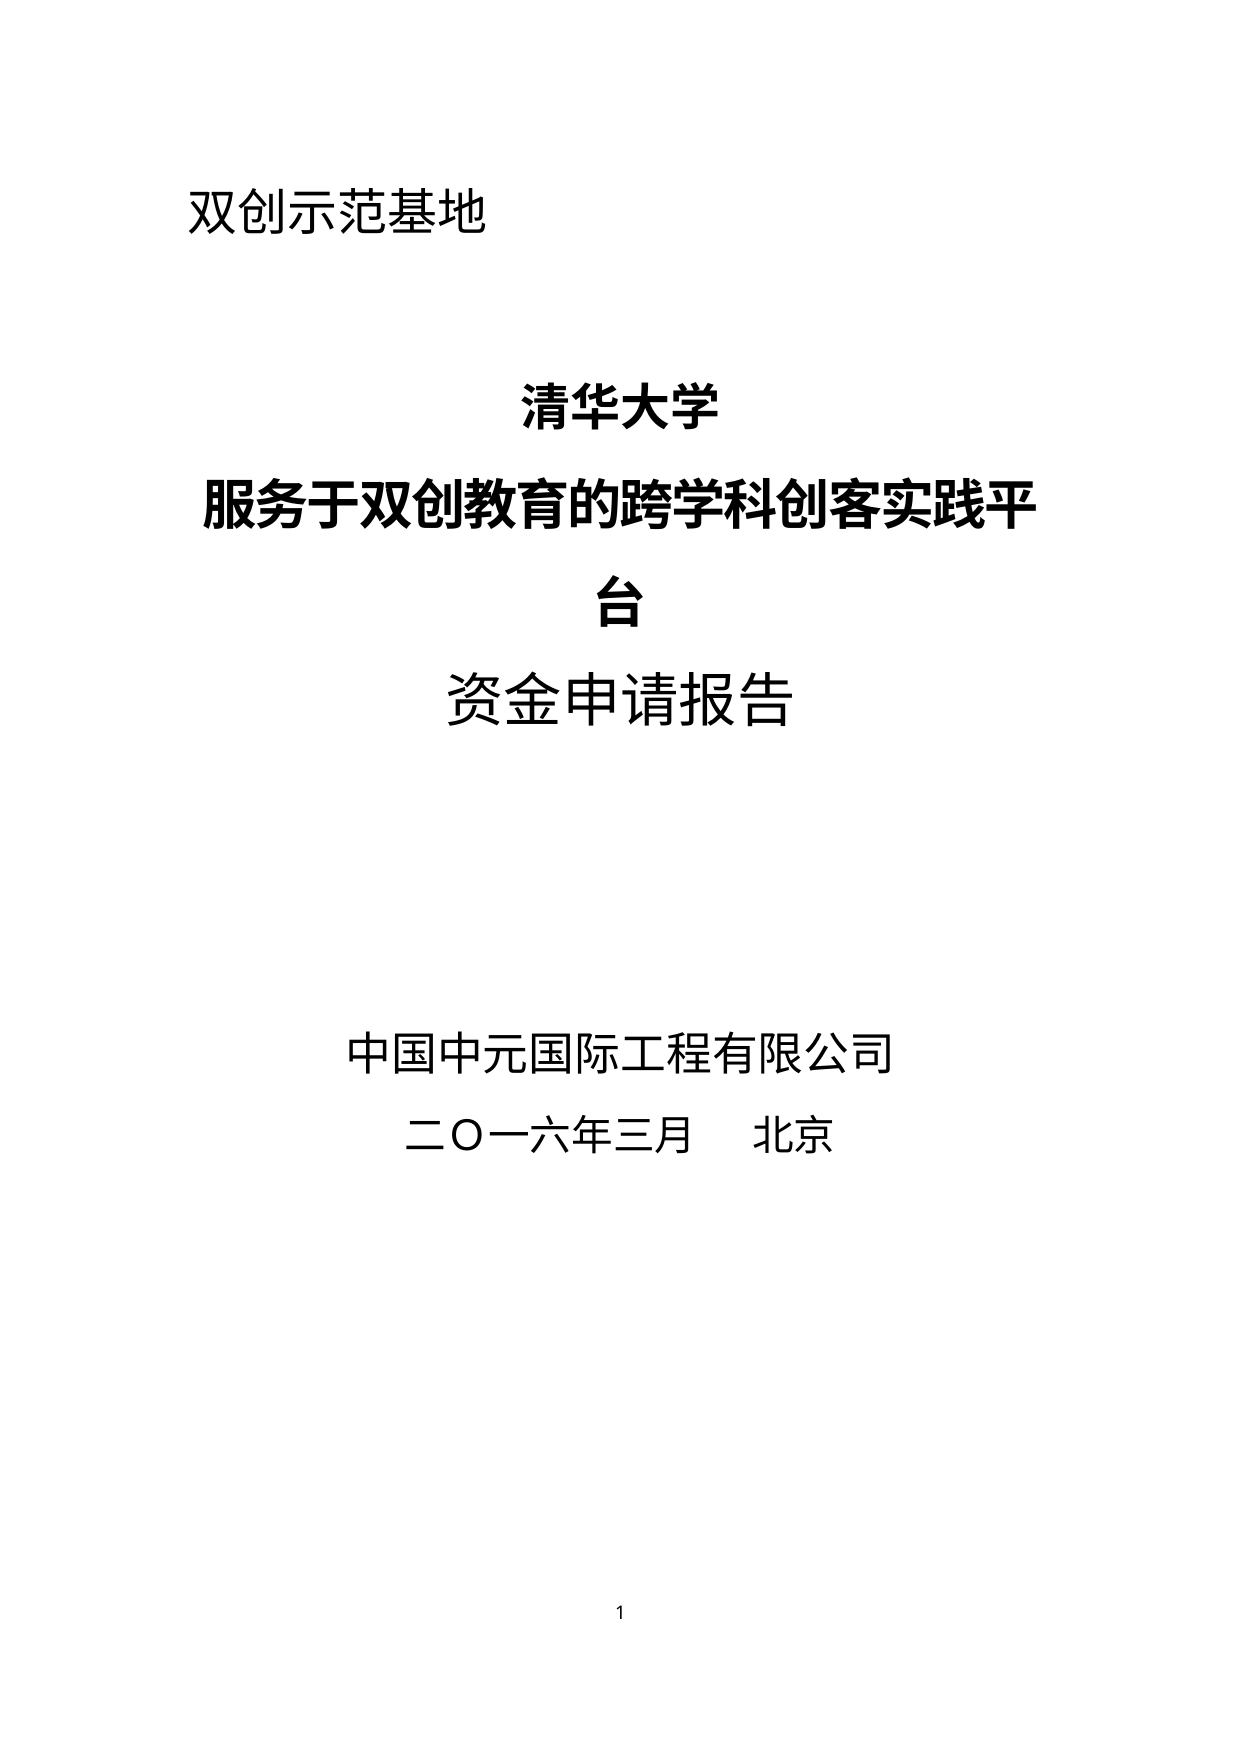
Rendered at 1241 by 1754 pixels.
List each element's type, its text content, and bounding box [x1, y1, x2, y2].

text 服务于双创教育的跨学科创客实践平台 [187, 452, 1053, 647]
text 双创示范基地 [187, 160, 1053, 257]
text 资金申请报告 [187, 647, 1053, 745]
text 中国中元国际工程有限公司 [187, 1002, 1053, 1099]
text 清华大学 [187, 355, 1053, 452]
text 二Ｏ一六年三月 北京 [187, 1099, 1053, 1164]
